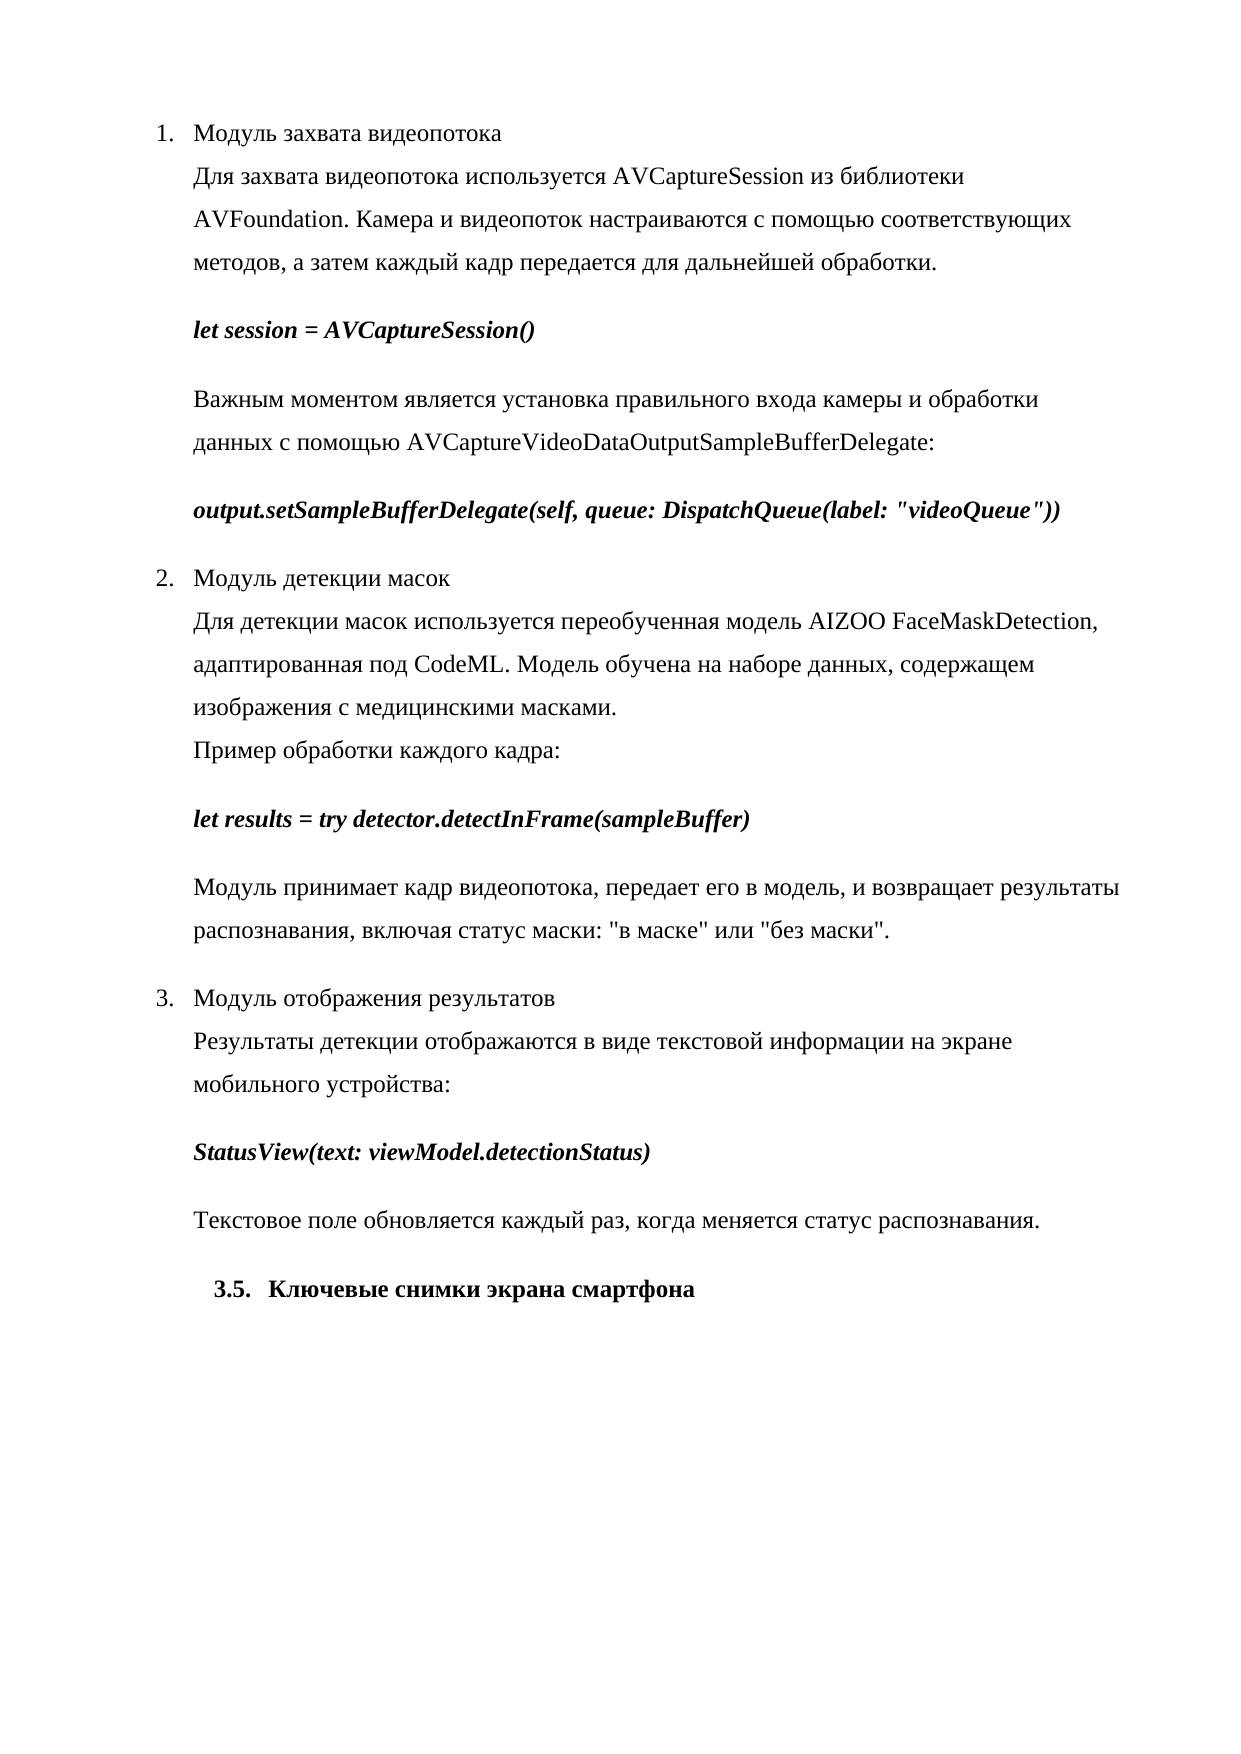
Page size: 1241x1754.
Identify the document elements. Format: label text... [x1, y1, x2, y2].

text output.setSampleBufferDelegate(self, queue: DispatchQueue(label: "videoQueue")) [193, 495, 1122, 524]
text Текстовое поле обновляется каждый раз, когда меняется статус распознавания. [193, 1206, 1122, 1234]
text let session = AVCaptureSession() [193, 316, 1122, 344]
text Модуль принимает кадр видеопотока, передает его в модель, и возвращает результаты распознавания, включая статус маски: "в маске" или "без маски". [193, 872, 1122, 944]
list Модуль детекции масок Для детекции масок используется переобученная модель AIZOO FaceMaskDetection, адаптированная под CodeML. Модель обучена на наборе данных, содержащем изображения с медицинскими масками. Пример обработки каждого кадра: [156, 563, 1122, 764]
text StatusView(text: viewModel.detectionStatus) [193, 1137, 1122, 1166]
text let results = try detector.detectInFrame(sampleBuffer) [193, 804, 1122, 832]
list Ключевые снимки экрана смартфона [251, 1274, 1122, 1302]
list Модуль захвата видеопотока Для захвата видеопотока используется AVCaptureSession из библиотеки AVFoundation. Камера и видеопоток настраиваются с помощью соответствующих методов, а затем каждый кадр передается для дальнейшей обработки. [156, 118, 1122, 276]
text Важным моментом является установка правильного входа камеры и обработки данных с помощью AVCaptureVideoDataOutputSampleBufferDelegate: [193, 384, 1122, 456]
list Модуль отображения результатов Результаты детекции отображаются в виде текстовой информации на экране мобильного устройства: [156, 983, 1122, 1098]
